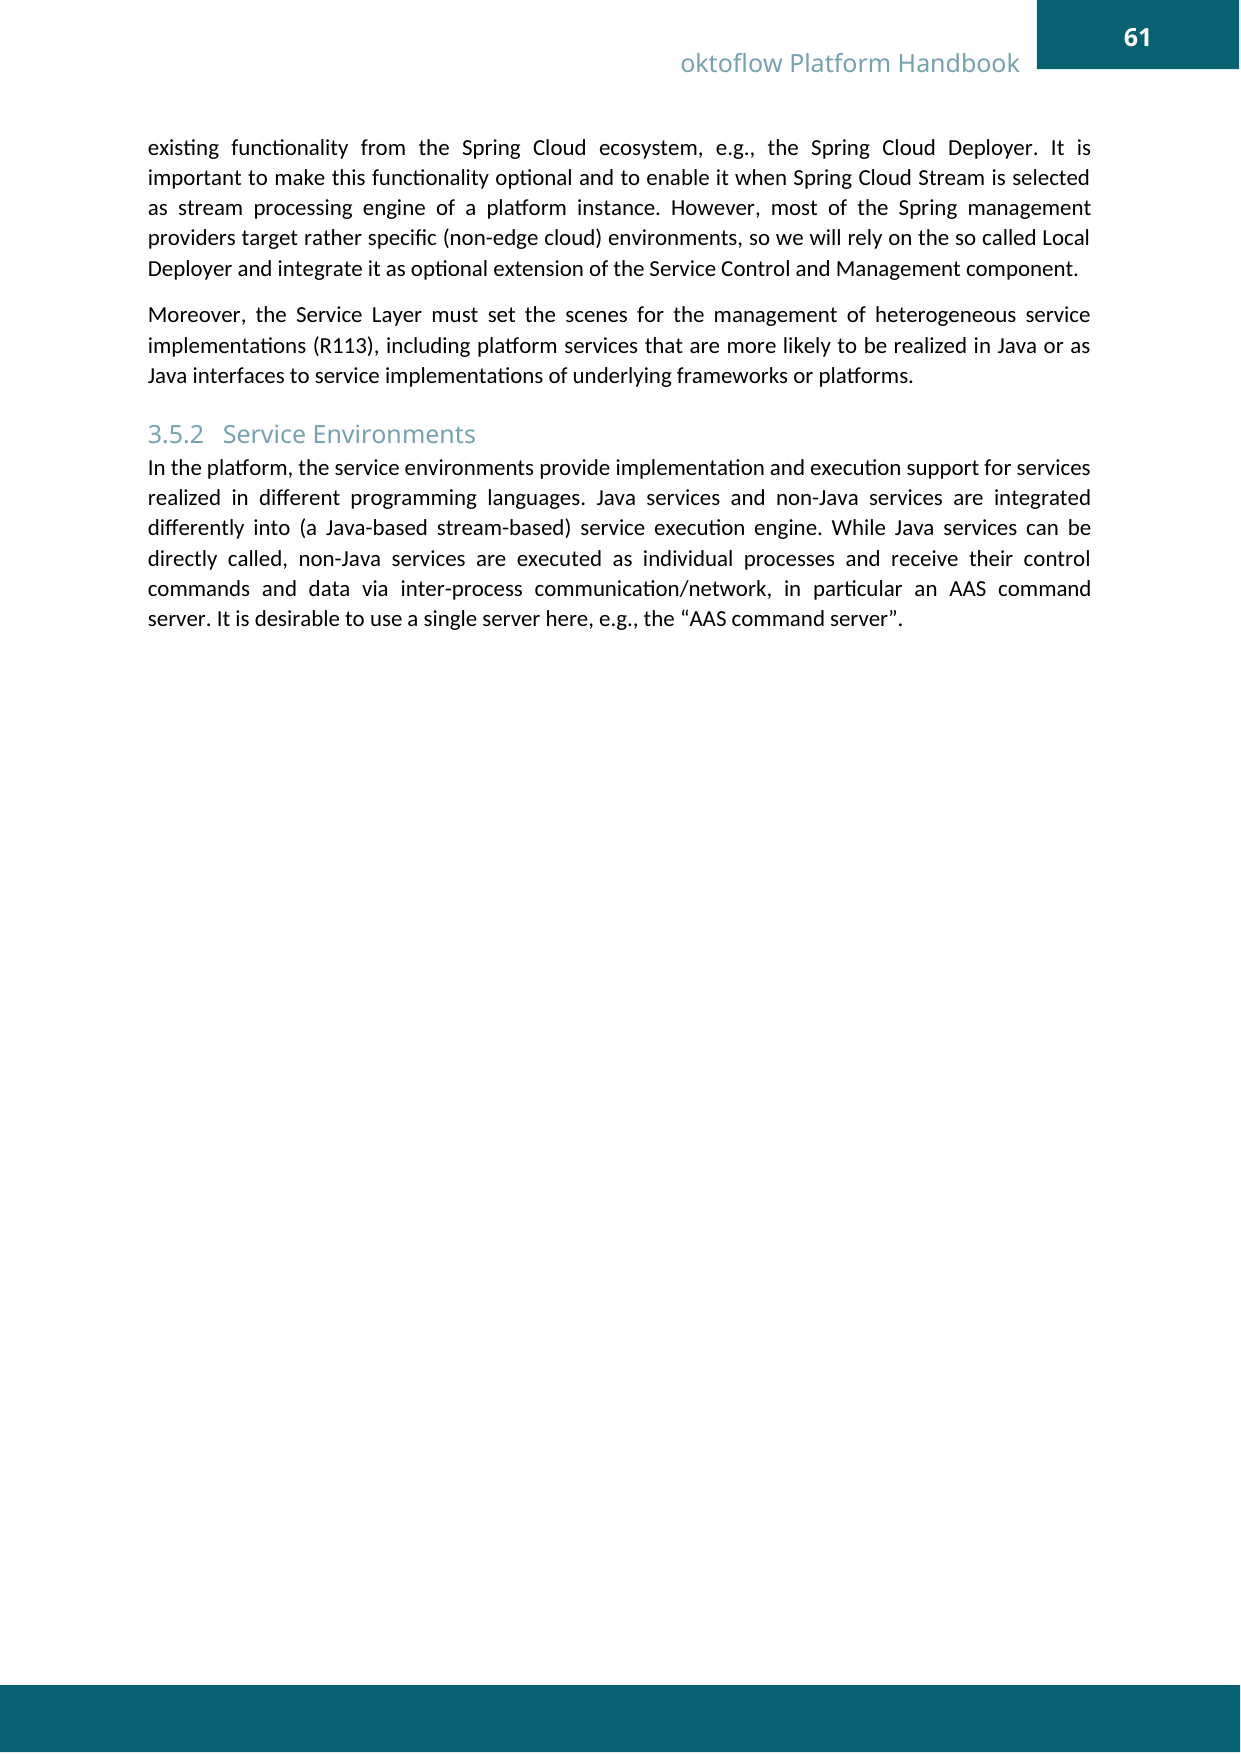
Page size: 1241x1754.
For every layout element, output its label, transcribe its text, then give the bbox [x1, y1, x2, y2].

text Moreover, the Service Layer must set the scenes for the management of heterogeneous service implementations (R113), including platform services that are more likely to be realized in Java or as Java interfaces to service implementations of underlying frameworks or platforms. [148, 301, 1093, 389]
subtitle Service Environments [148, 416, 1093, 450]
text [148, 133, 1093, 282]
text In the platform, the service environments provide implementation and execution support for services realized in different programming languages. Java services and non-Java services are integrated differently into (a Java-based stream-based) service execution engine. While Java services can be directly called, non-Java services are executed as individual processes and receive their control commands and data via inter-process communication/network, in particular an AAS command server. It is desirable to use a single server here, e.g., the “AAS command server”. [148, 453, 1093, 632]
